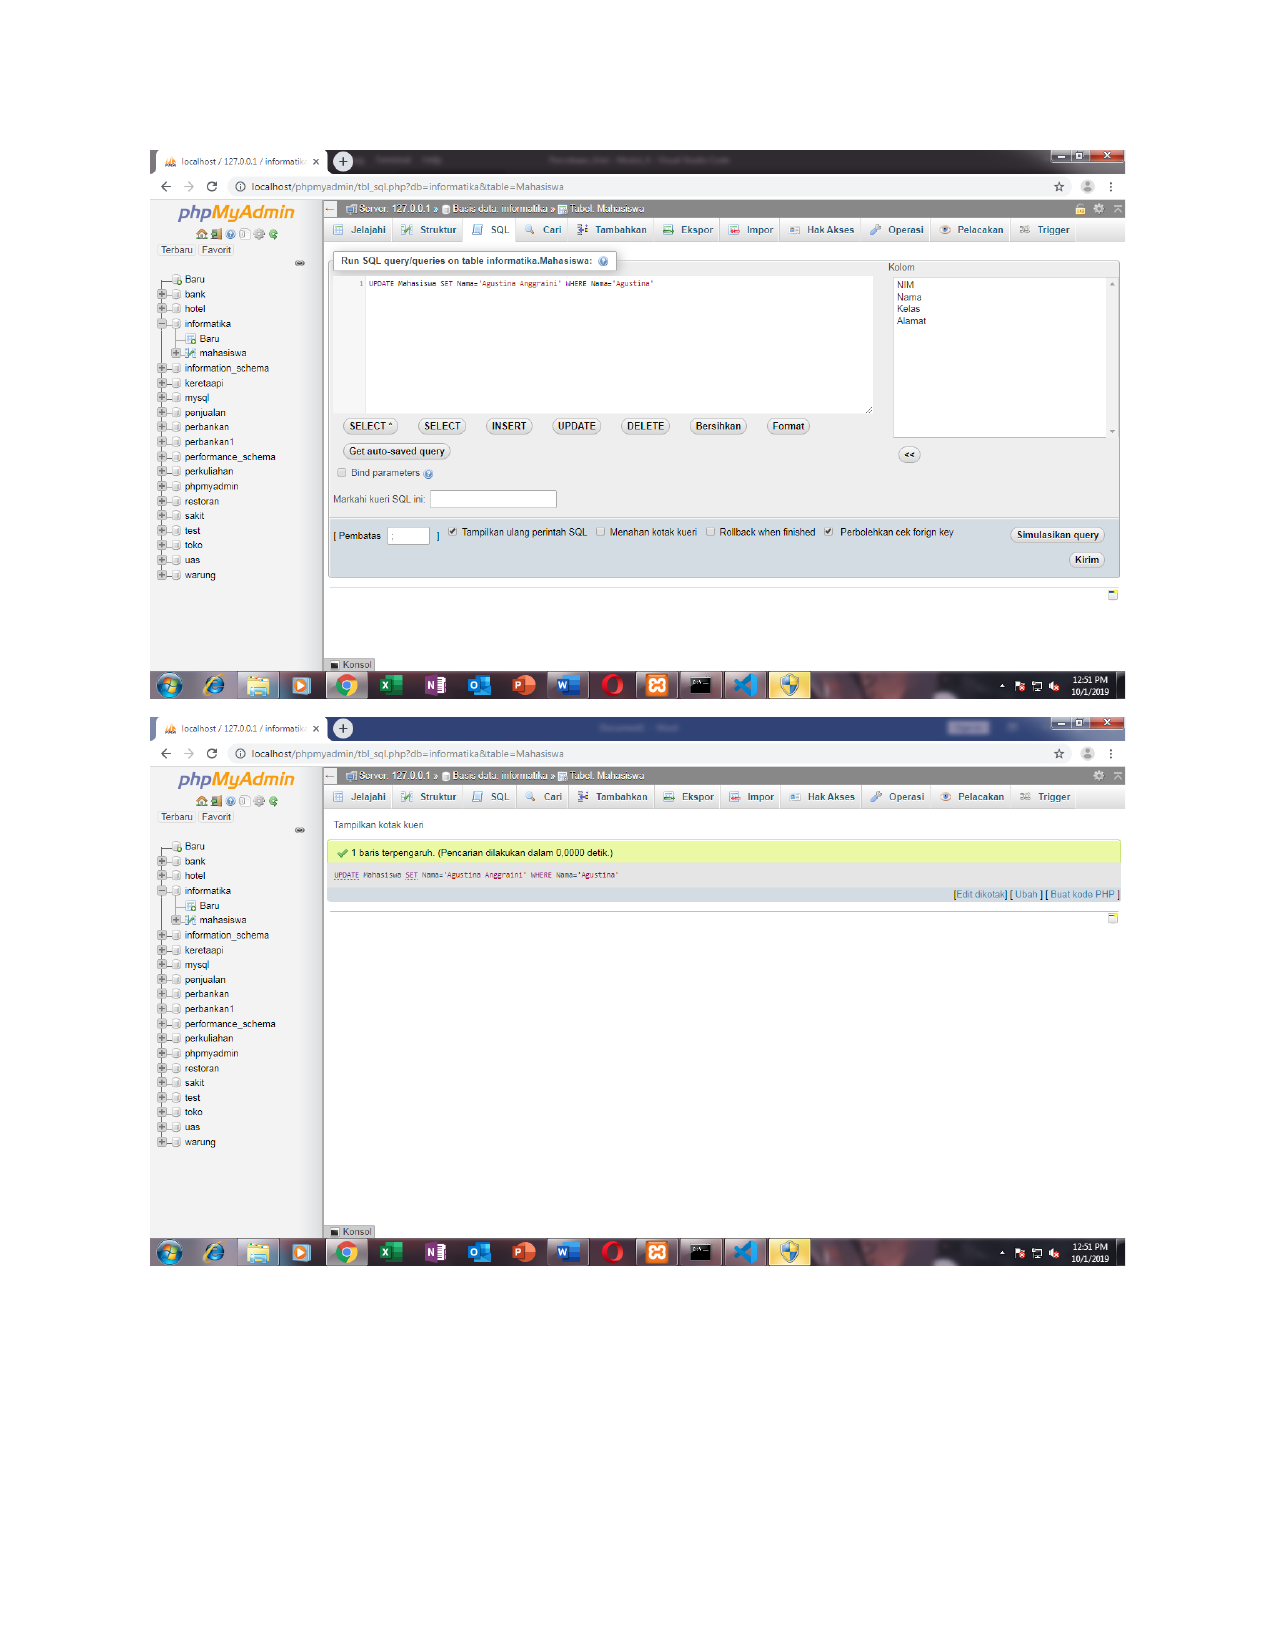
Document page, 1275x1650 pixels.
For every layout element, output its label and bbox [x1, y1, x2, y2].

picture [150, 717, 1125, 1266]
picture [150, 150, 1125, 699]
